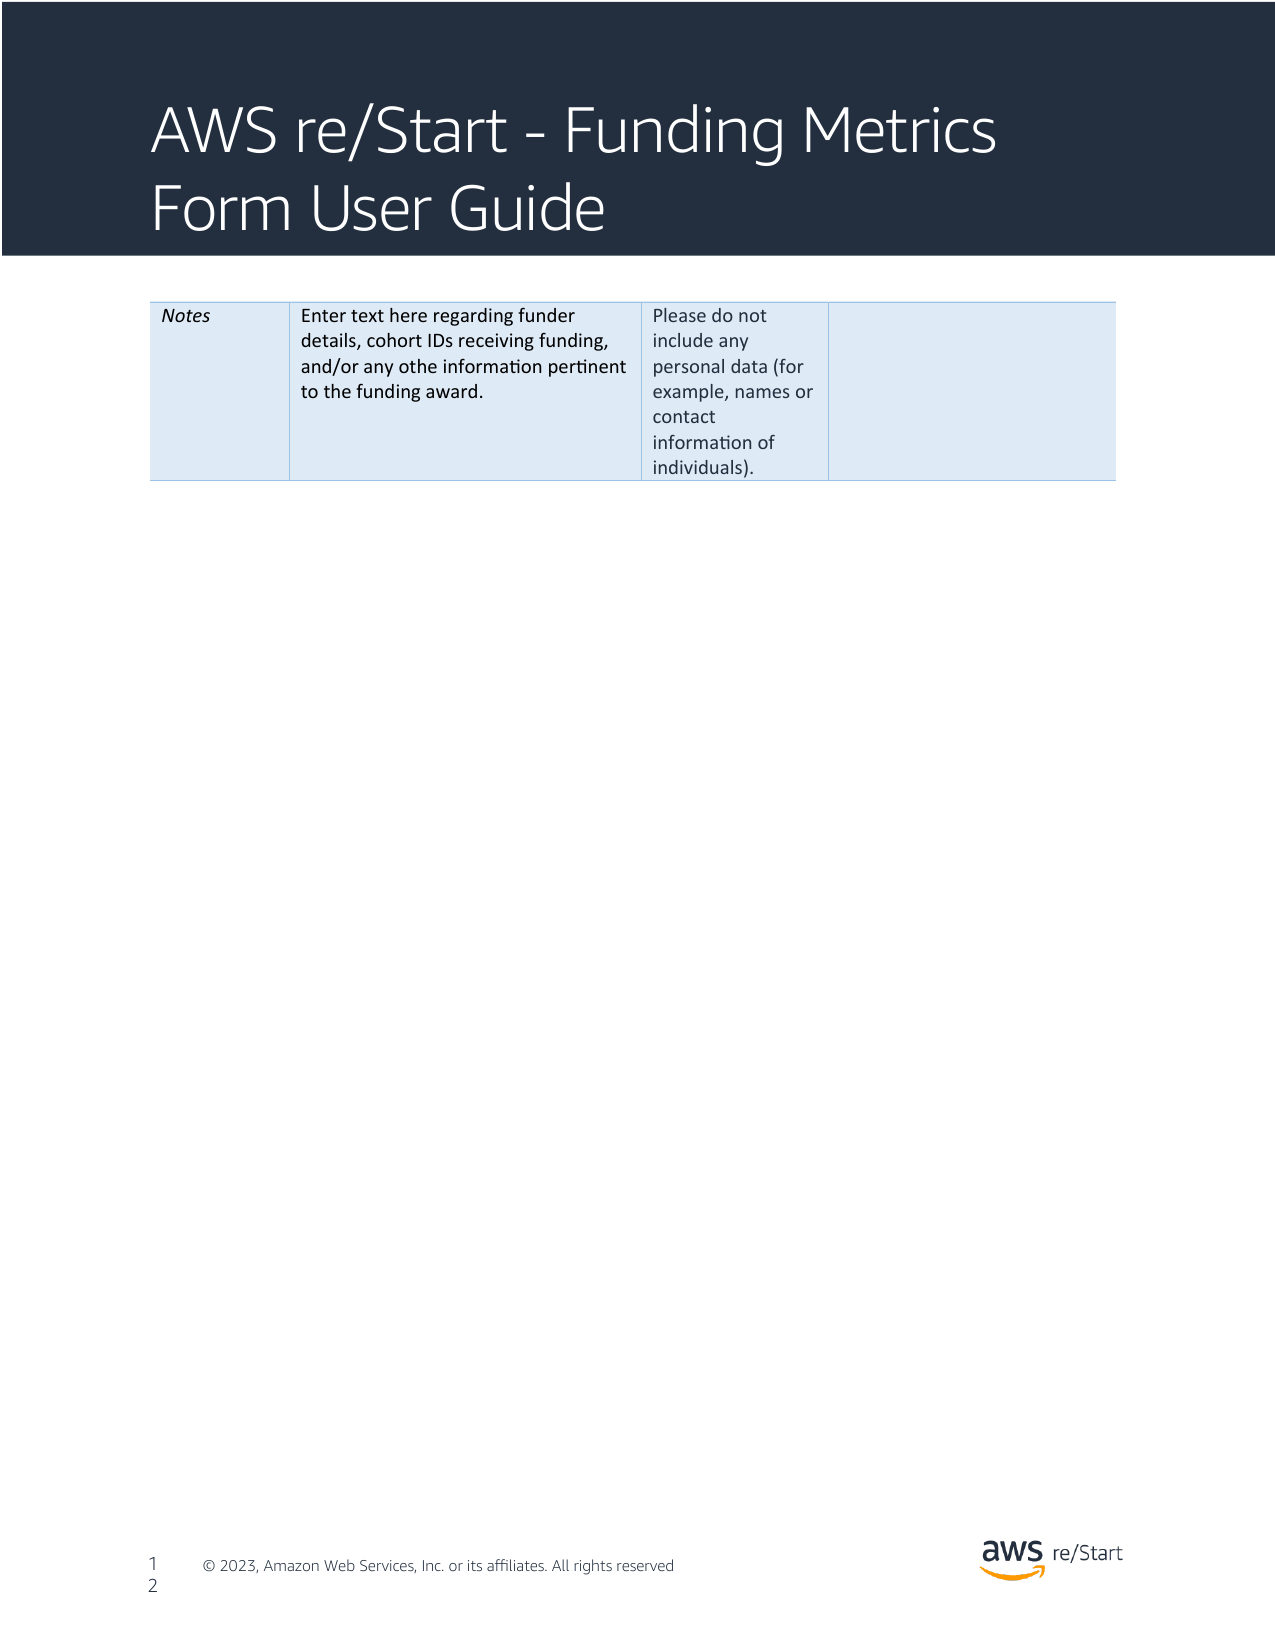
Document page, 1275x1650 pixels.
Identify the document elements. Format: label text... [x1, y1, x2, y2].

table_cell Please do not include any personal data (for example, names or contact information of individuals). [642, 303, 828, 480]
table_cell [829, 303, 1116, 480]
table_cell Enter text here regarding funder details, cohort IDs receiving funding, and/or any othe information pertinent to the funding award. [290, 303, 641, 480]
table_cell Notes [150, 303, 289, 480]
picture [976, 1537, 1125, 1584]
